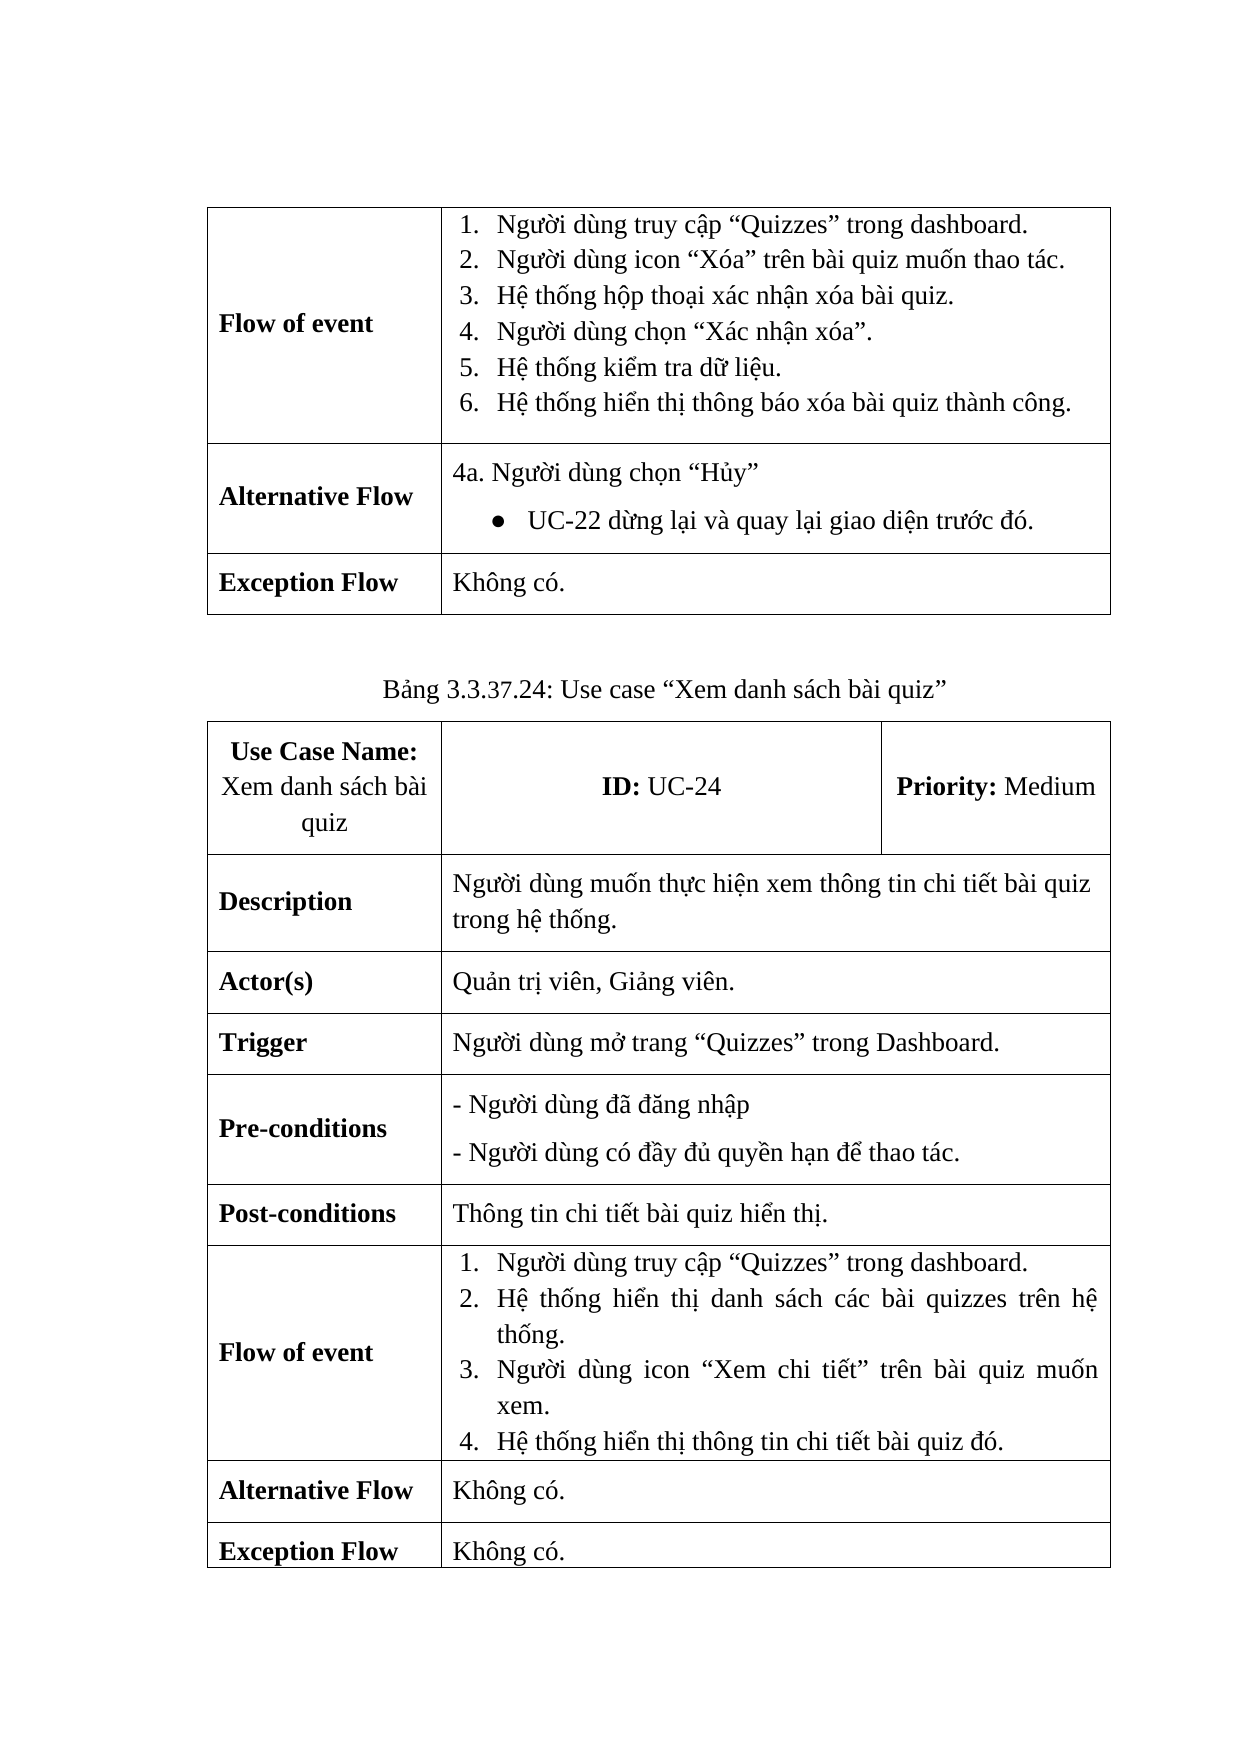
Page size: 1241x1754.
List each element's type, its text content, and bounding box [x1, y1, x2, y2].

table_cell Exception Flow [208, 554, 441, 614]
table_cell Exception Flow [208, 1523, 441, 1567]
table_header Priority: Medium [882, 722, 1110, 854]
table_cell Alternative Flow [208, 1461, 441, 1522]
table_cell Thông tin chi tiết bài quiz hiển thị. [442, 1185, 1110, 1245]
table_cell - Người dùng đã đăng nhập - Người dùng có đầy đủ quyền hạn để thao tác. [442, 1075, 1110, 1184]
table_cell Flow of event [208, 1246, 441, 1460]
table_cell Không có. [442, 1523, 1110, 1567]
table_cell Người dùng muốn thực hiện xem thông tin chi tiết bài quiz trong hệ thống. [442, 855, 1110, 951]
table_cell Pre-conditions [208, 1075, 441, 1184]
table_cell Post-conditions [208, 1185, 441, 1245]
table_cell Người dùng mở trang “Quizzes” trong Dashboard. [442, 1014, 1110, 1074]
table_cell Flow of event [208, 208, 441, 443]
table_cell Người dùng truy cập “Quizzes” trong dashboard. Hệ thống hiển thị danh sách các bài quizzes trên hệ thống. Người dùng icon “Xem chi tiết” trên bài quiz muốn xem. Hệ thống hiển thị thông tin chi tiết bài quiz đó. [442, 1246, 1110, 1460]
table_cell Description [208, 855, 441, 951]
table_cell Không có. [442, 554, 1110, 614]
table_header Use Case Name: Xem danh sách bài quiz [208, 722, 441, 854]
table_cell Không có. [442, 1461, 1110, 1522]
table_cell Alternative Flow [208, 444, 441, 552]
table_cell Người dùng truy cập “Quizzes” trong dashboard. Người dùng icon “Xóa” trên bài quiz muốn thao tác. Hệ thống hộp thoại xác nhận xóa bài quiz. Người dùng chọn “Xác nhận xóa”. Hệ thống kiểm tra dữ liệu. Hệ thống hiển thị thông báo xóa bài quiz thành công. [442, 208, 1110, 443]
table_cell 4a. Người dùng chọn “Hủy” UC-22 dừng lại và quay lại giao diện trước đó. [442, 444, 1110, 552]
table_cell Trigger [208, 1014, 441, 1074]
table_cell Quản trị viên, Giảng viên. [442, 952, 1110, 1013]
table_cell Actor(s) [208, 952, 441, 1013]
table_header ID: UC-24 [442, 722, 881, 854]
